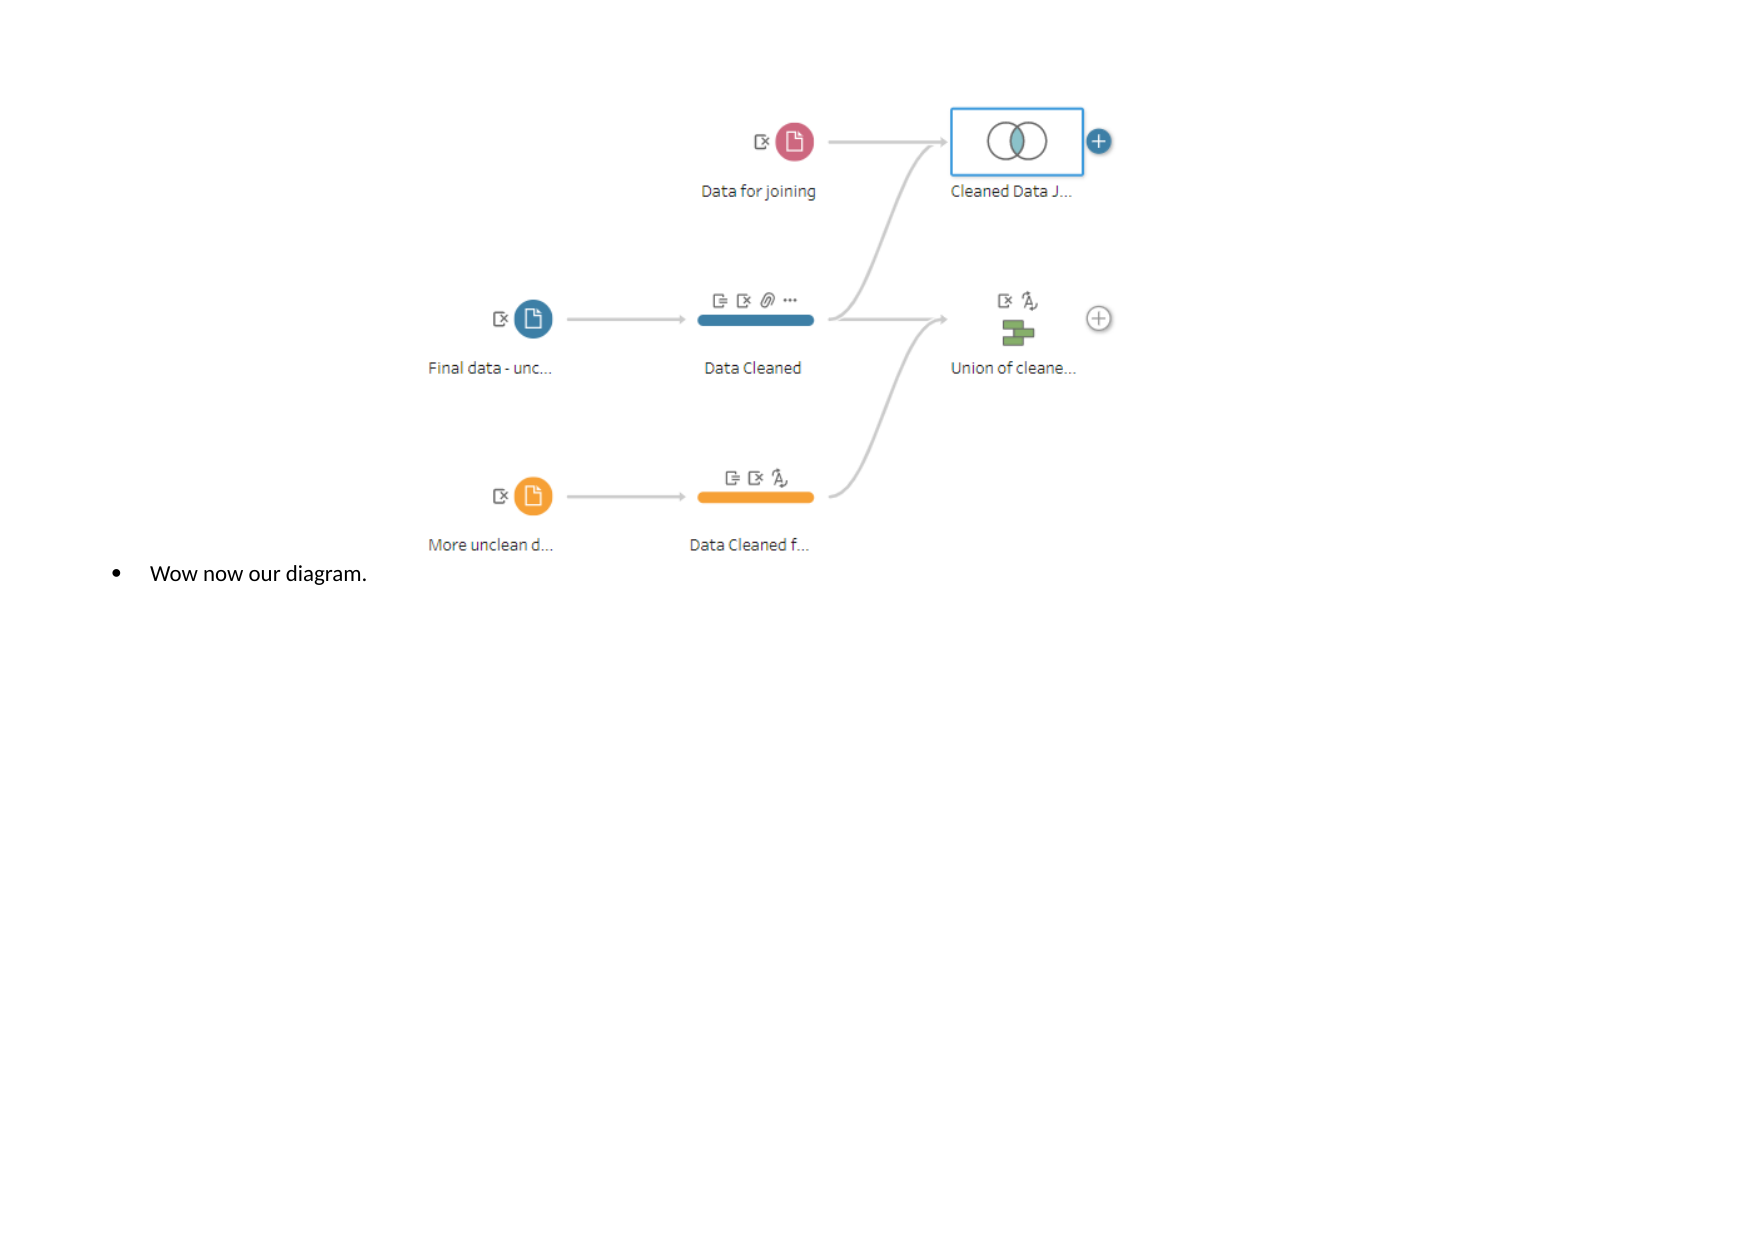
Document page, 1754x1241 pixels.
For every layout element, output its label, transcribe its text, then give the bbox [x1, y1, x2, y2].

picture [372, 75, 1237, 582]
